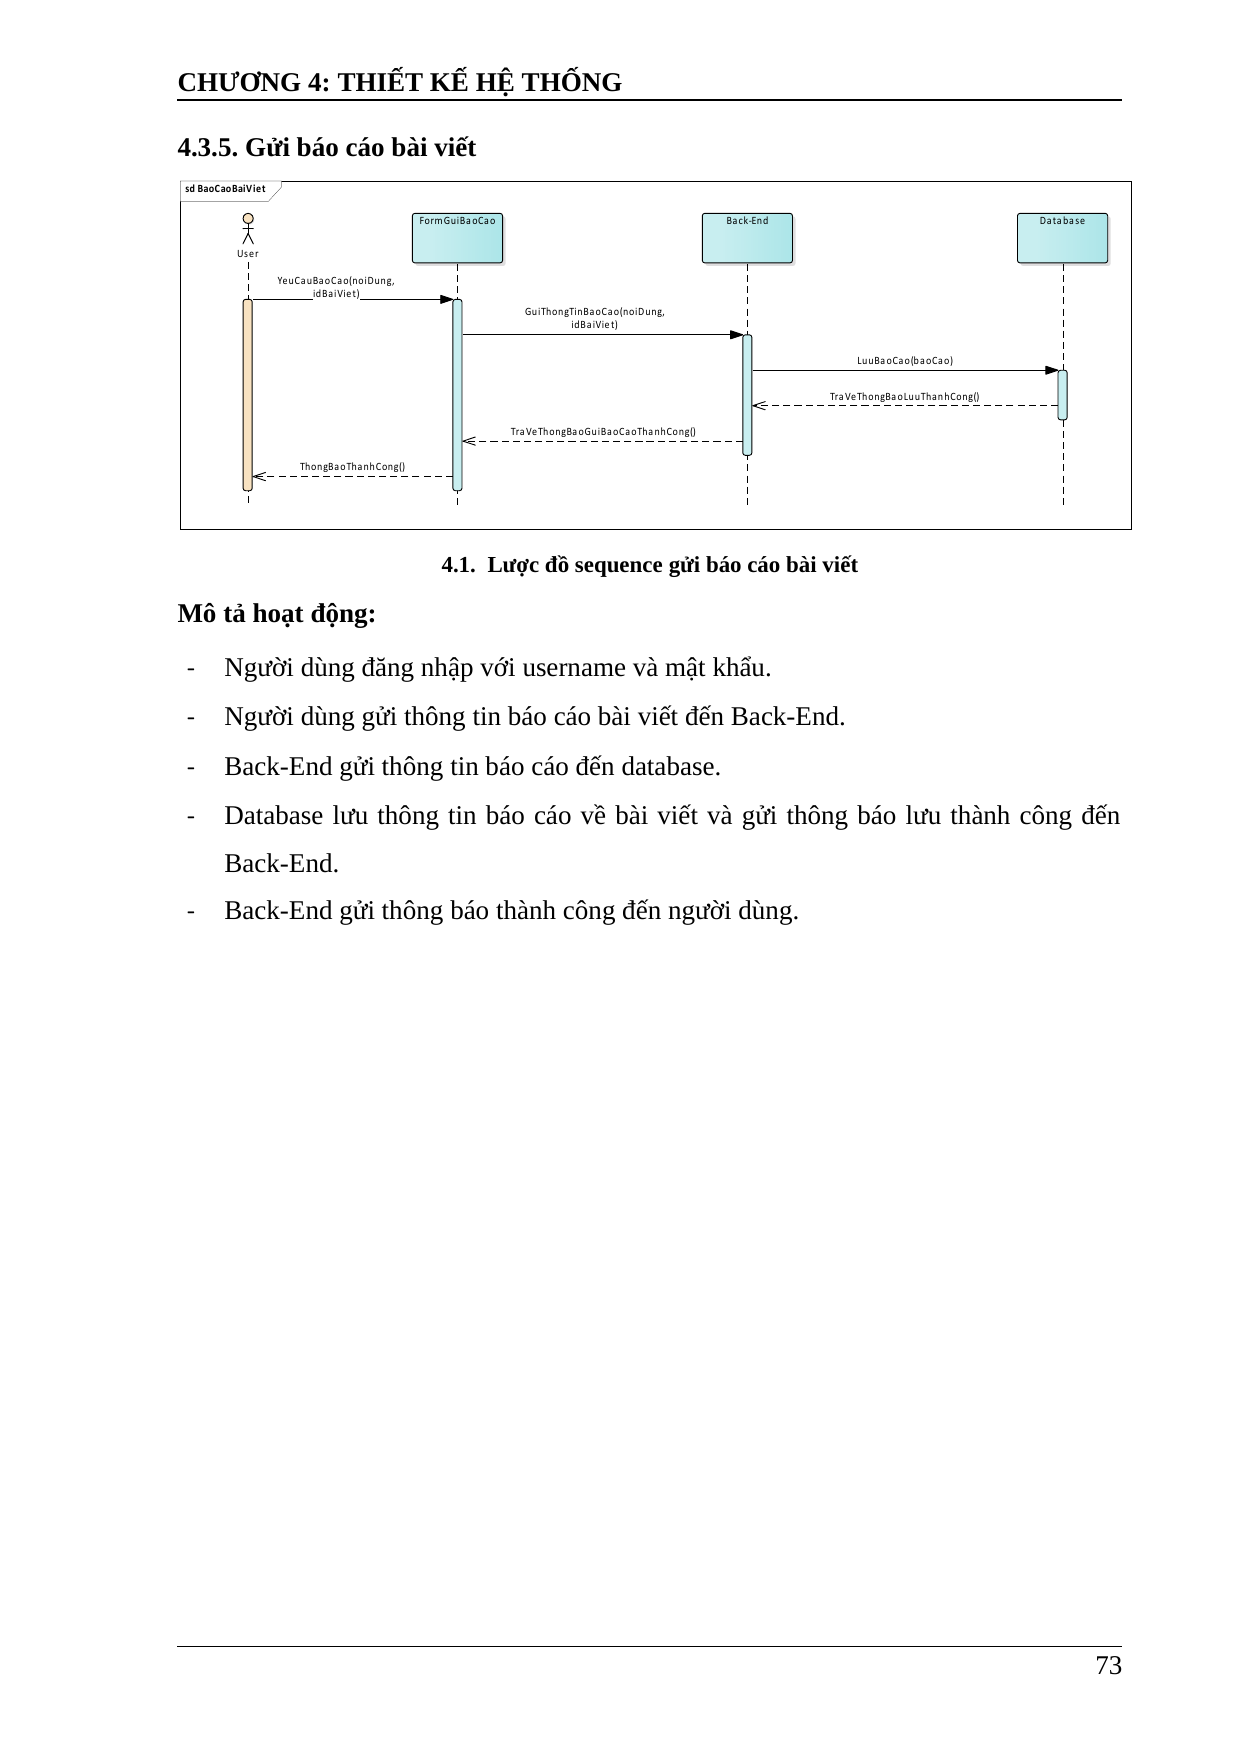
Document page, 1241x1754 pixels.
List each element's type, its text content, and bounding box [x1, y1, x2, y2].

text Mô tả hoạt động: [177, 597, 1122, 628]
text Gửi báo cáo bài viết [177, 131, 1122, 162]
list Back-End gửi thông tin báo cáo đến database. [187, 749, 1122, 782]
list Back-End gửi thông báo thành công đến người dùng. [187, 893, 1122, 927]
list Database lưu thông tin báo cáo về bài viết và gửi thông báo lưu thành công đến Back-End. [187, 798, 1122, 878]
list Người dùng gửi thông tin báo cáo bài viết đến Back-End. [187, 699, 1122, 732]
text Lược đồ sequence gửi báo cáo bài viết [177, 551, 1122, 578]
list Người dùng đăng nhập với username và mật khẩu. [187, 650, 1122, 683]
